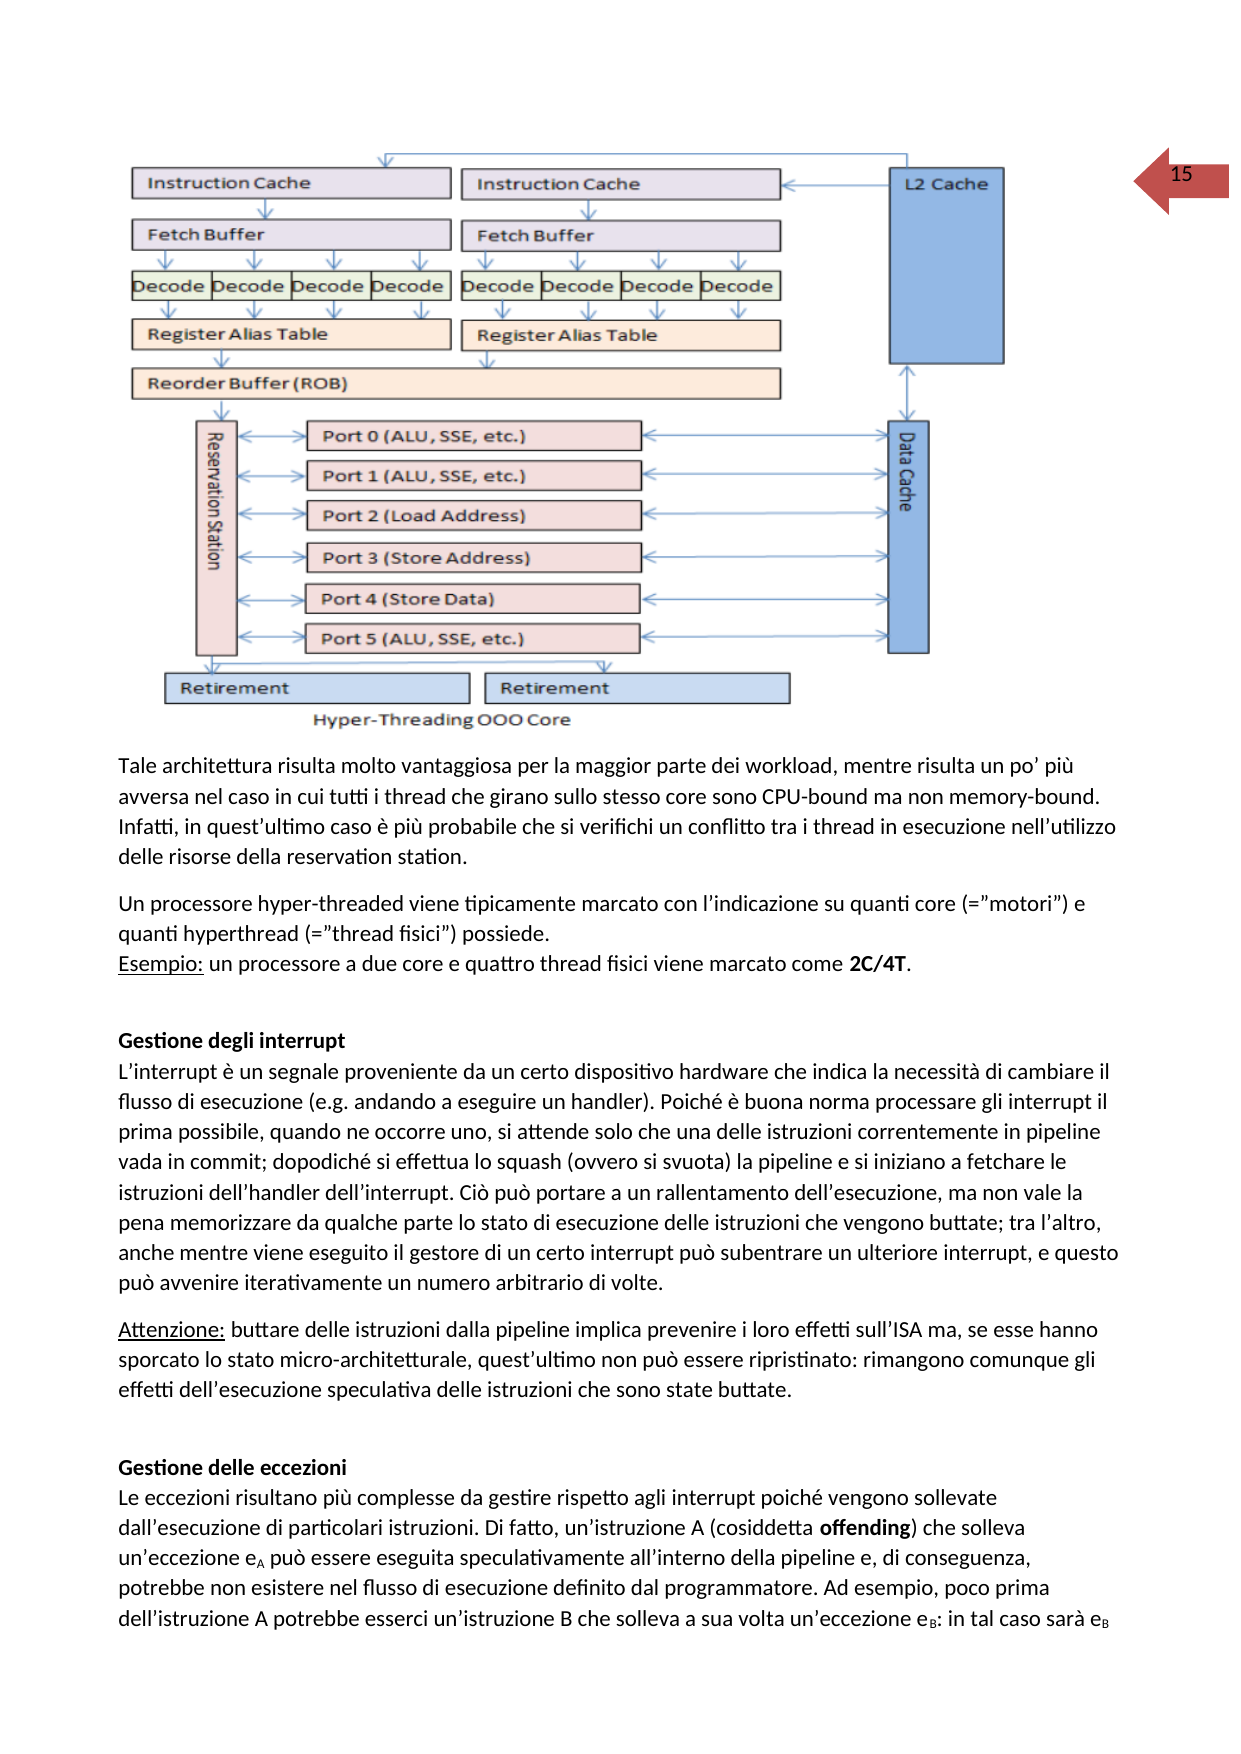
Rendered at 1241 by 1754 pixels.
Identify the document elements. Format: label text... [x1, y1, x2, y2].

picture [118, 147, 1020, 733]
text Gestione degli interrupt L’interrupt è un segnale proveniente da un certo dispositivo hardware che indica la necessità di cambiare il flusso di esecuzione (e.g. andando a eseguire un handler). Poiché è buona norma processare gli interrupt il prima possibile, quando ne occorre uno, si attende solo che una delle istruzioni correntemente in pipeline vada in commit; dopodiché si effettua lo squash (ovvero si svuota) la pipeline e si iniziano a fetchare le istruzioni dell’handler dell’interrupt. Ciò può portare a un rallentamento dell’esecuzione, ma non vale la pena memorizzare da qualche parte lo stato di esecuzione delle istruzioni che vengono buttate; tra l’altro, anche mentre viene eseguito il gestore di un certo interrupt può subentrare un ulteriore interrupt, e questo può avvenire iterativamente un numero arbitrario di volte. [118, 996, 1122, 1296]
text Tale architettura risulta molto vantaggiosa per la maggior parte dei workload, mentre risulta un po’ più avversa nel caso in cui tutti i thread che girano sullo stesso core sono CPU-bound ma non memory-bound. Infatti, in quest’ultimo caso è più probabile che si verifichi un conflitto tra i thread in esecuzione nell’utilizzo delle risorse della reservation station. [118, 752, 1122, 870]
text Un processore hyper-threaded viene tipicamente marcato con l’indicazione su quanti core (=”motori”) e quanti hyperthread (=”thread fisici”) possiede. Esempio: un processore a due core e quattro thread fisici viene marcato come 2C/4T. [118, 889, 1122, 977]
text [118, 1422, 1122, 1632]
text Attenzione: buttare delle istruzioni dalla pipeline implica prevenire i loro effetti sull’ISA ma, se esse hanno sporcato lo stato micro-architetturale, quest’ultimo non può essere ripristinato: rimangono comunque gli effetti dell’esecuzione speculativa delle istruzioni che sono state buttate. [118, 1315, 1122, 1403]
